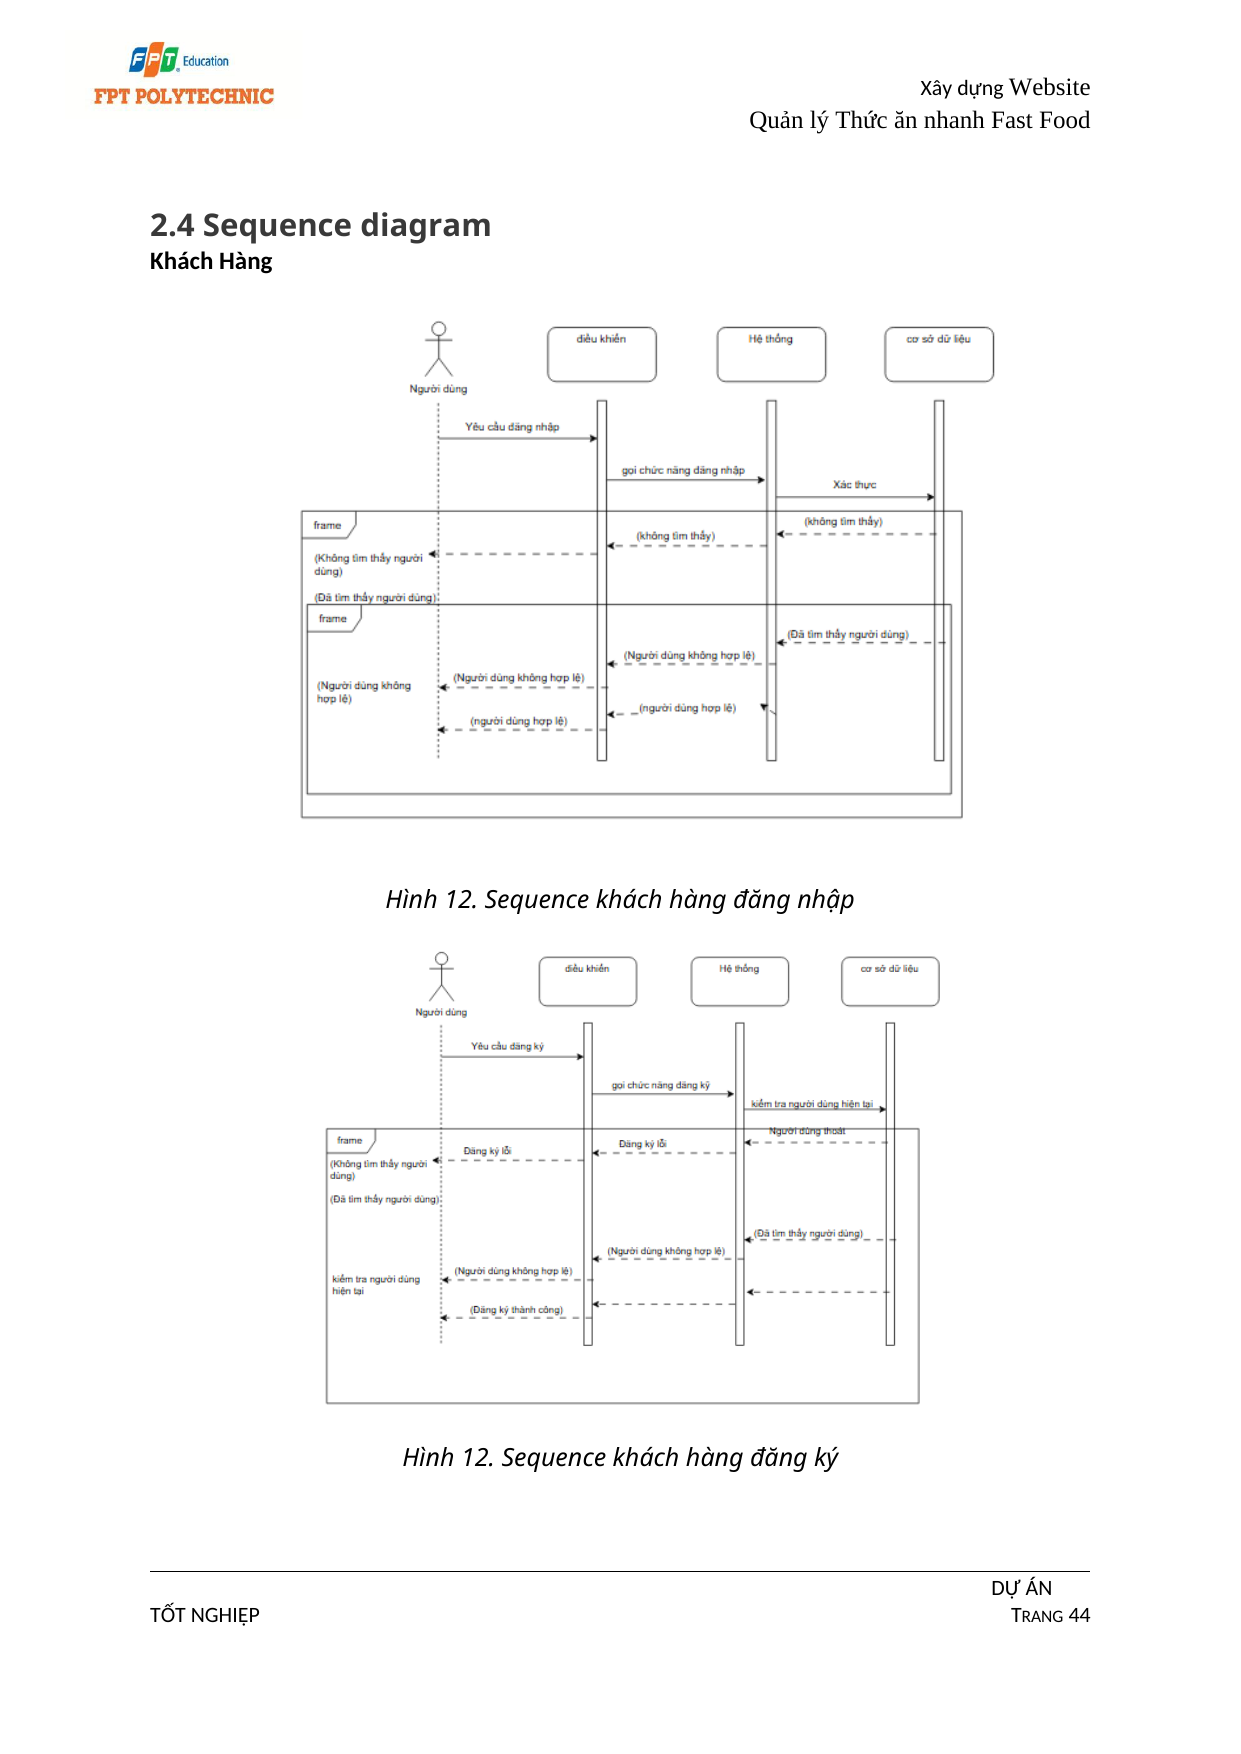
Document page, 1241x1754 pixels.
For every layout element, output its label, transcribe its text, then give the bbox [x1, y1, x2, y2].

text Khách Hàng [150, 245, 1090, 276]
text Hình 12. Sequence khách hàng đăng ký [150, 1439, 1090, 1473]
subtitle 2.4 Sequence diagram [150, 203, 1090, 245]
picture [282, 302, 1014, 856]
picture [65, 30, 303, 119]
picture [287, 932, 954, 1426]
text Hình 12. Sequence khách hàng đăng nhập [150, 882, 1090, 916]
